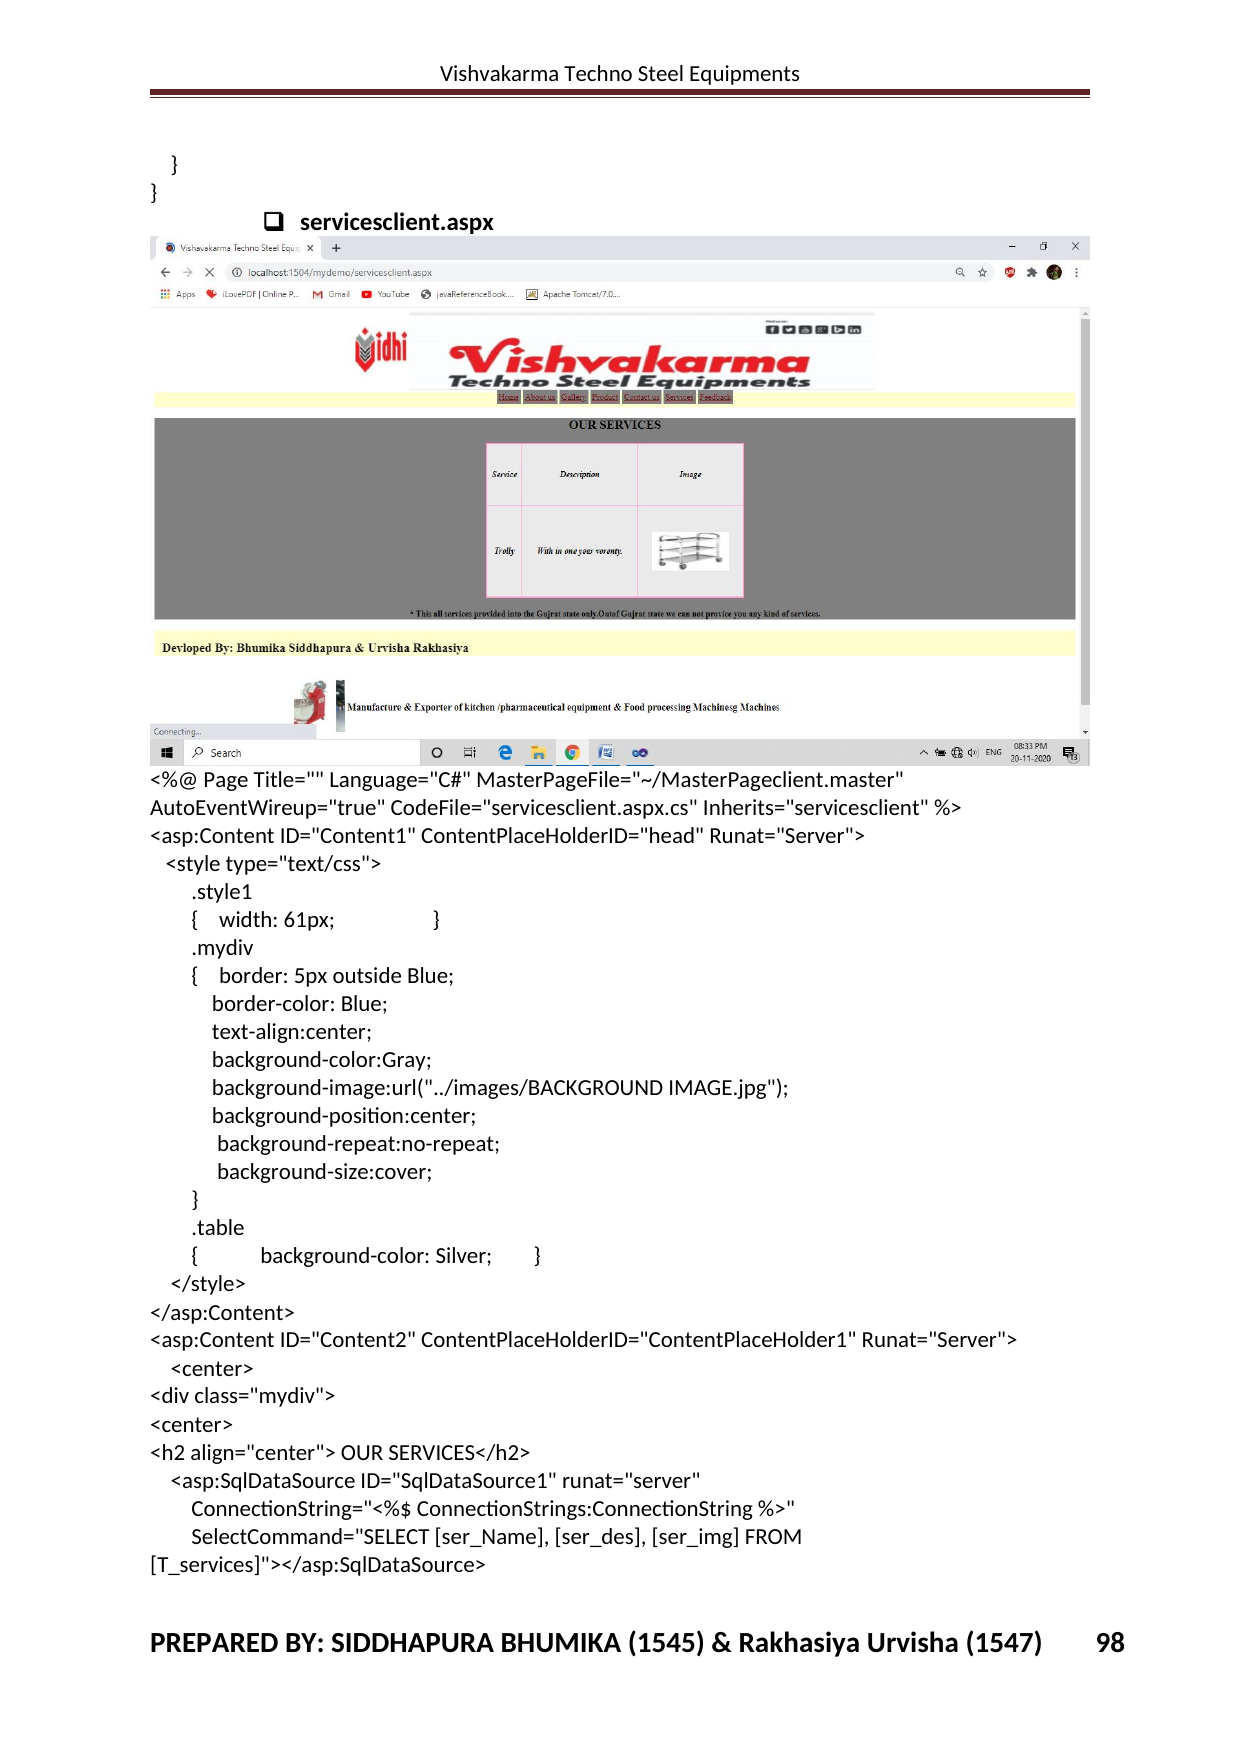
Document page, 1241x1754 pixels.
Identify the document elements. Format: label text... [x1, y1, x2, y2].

text <asp:SqlDataSource ID="SqlDataSource1" runat="server" [150, 1466, 1090, 1494]
text { border: 5px outside Blue; [150, 961, 1090, 989]
text <asp:Content ID="Content2" ContentPlaceHolderID="ContentPlaceHolder1" Runat="Server"> [150, 1326, 1090, 1354]
text background-image:url("../images/BACKGROUND IMAGE.jpg"); [150, 1073, 1090, 1101]
text ConnectionString="<%$ ConnectionStrings:ConnectionString %>" [150, 1494, 1090, 1522]
text background-size:cover; [150, 1157, 1090, 1186]
text <%@ Page Title="" Language="C#" MasterPageFile="~/MasterPageclient.master" AutoEventWireup="true" CodeFile="servicesclient.aspx.cs" Inherits="servicesclient" %> [150, 766, 1090, 821]
text background-repeat:no-repeat; [150, 1129, 1090, 1157]
text <center> [150, 1354, 1090, 1382]
text <center> [150, 1410, 1090, 1438]
text <style type="text/css"> [150, 849, 1090, 877]
text { background-color: Silver; } [150, 1242, 1090, 1269]
text <h2 align="center"> OUR SERVICES</h2> [150, 1438, 1090, 1466]
text .table [150, 1213, 1090, 1242]
text SelectCommand="SELECT [ser_Name], [ser_des], [ser_img] FROM [T_services]"></asp:SqlDataSource> [150, 1522, 1090, 1578]
text } [150, 150, 1090, 178]
text .mydiv [150, 933, 1090, 961]
text border-color: Blue; [150, 989, 1090, 1017]
picture [150, 236, 1091, 766]
text <asp:Content ID="Content1" ContentPlaceHolderID="head" Runat="Server"> [150, 821, 1090, 849]
text <div class="mydiv"> [150, 1382, 1090, 1410]
text background-color:Gray; [150, 1045, 1090, 1073]
text </style> [150, 1269, 1090, 1298]
text { width: 61px; } [150, 905, 1090, 933]
text } [150, 178, 1090, 206]
text .style1 [150, 877, 1090, 905]
text </asp:Content> [150, 1298, 1090, 1326]
text background-position:center; [150, 1101, 1090, 1129]
text text-align:center; [150, 1017, 1090, 1045]
text } [150, 1186, 1090, 1213]
list servicesclient.aspx [262, 206, 1090, 236]
